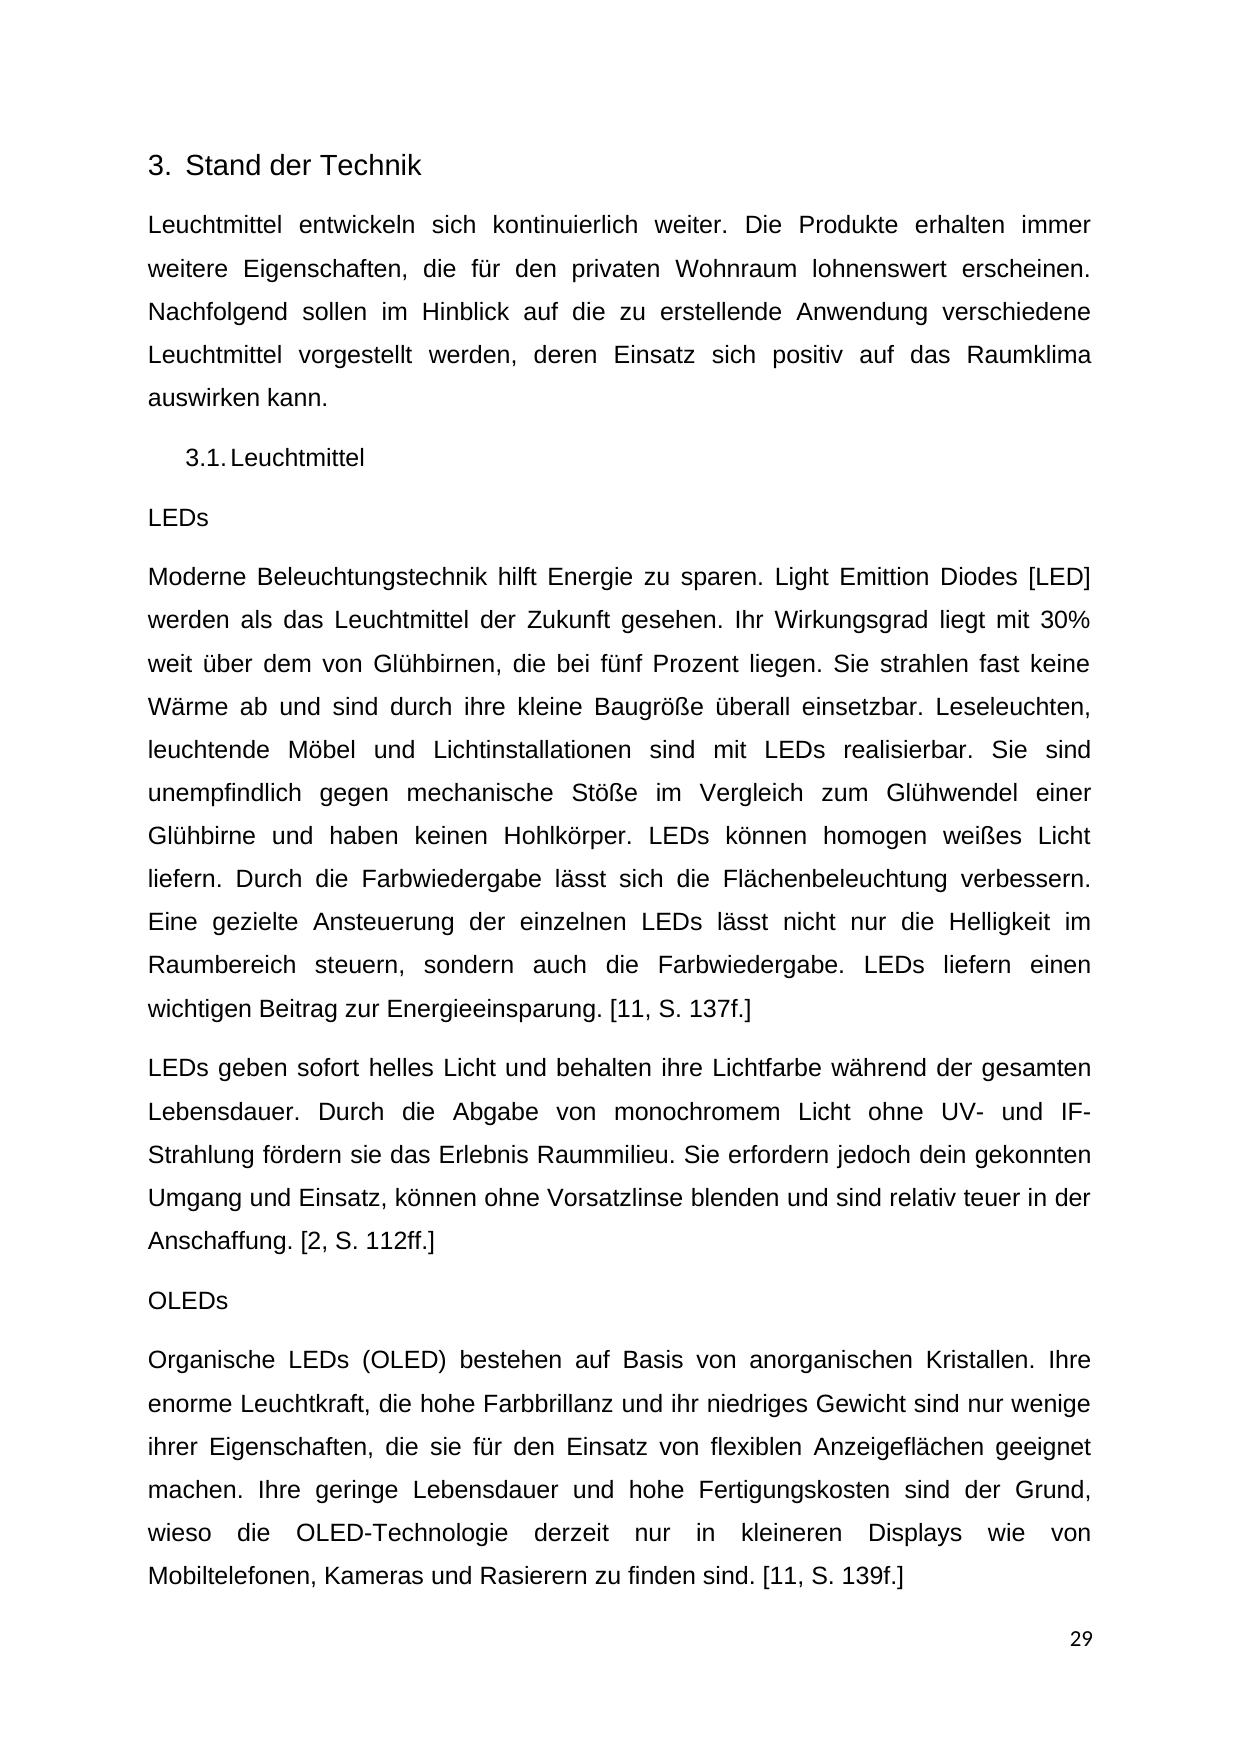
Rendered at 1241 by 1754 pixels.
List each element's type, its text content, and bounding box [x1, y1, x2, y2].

text Moderne Beleuchtungstechnik hilft Energie zu sparen. Light Emittion Diodes [LED] werden als das Leuchtmittel der Zukunft gesehen. Ihr Wirkungsgrad liegt mit 30% weit über dem von Glühbirnen, die bei fünf Prozent liegen. Sie strahlen fast keine Wärme ab und sind durch ihre kleine Baugröße überall einsetzbar. Leseleuchten, leuchtende Möbel und Lichtinstallationen sind mit LEDs realisierbar. Sie sind unempfindlich gegen mechanische Stöße im Vergleich zum Glühwendel einer Glühbirne und haben keinen Hohlkörper. LEDs können homogen weißes Licht liefern. Durch die Farbwiedergabe lässt sich die Flächenbeleuchtung verbessern. Eine gezielte Ansteuerung der einzelnen LEDs lässt nicht nur die Helligkeit im Raumbereich steuern, sondern auch die Farbwiedergabe. LEDs liefern einen wichtigen Beitrag zur Energieeinsparung. [11, S. 137f.] [148, 562, 1093, 1022]
text LEDs [148, 502, 1093, 531]
text Leuchtmittel entwickeln sich kontinuierlich weiter. Die Produkte erhalten immer weitere Eigenschaften, die für den privaten Wohnraum lohnenswert erscheinen. Nachfolgend sollen im Hinblick auf die zu erstellende Anwendung verschiedene Leuchtmittel vorgestellt werden, deren Einsatz sich positiv auf das Raumklima auswirken kann. [148, 210, 1093, 412]
text LEDs geben sofort helles Licht und behalten ihre Lichtfarbe während der gesamten Lebensdauer. Durch die Abgabe von monochromem Licht ohne UV- und IF-Strahlung fördern sie das Erlebnis Raummilieu. Sie erfordern jedoch dein gekonnten Umgang und Einsatz, können ohne Vorsatzlinse blenden und sind relativ teuer in der Anschaffung. [2, S. 112ff.] [148, 1053, 1093, 1254]
text OLEDs [148, 1286, 1093, 1314]
list Leuchtmittel [185, 443, 1093, 471]
list Stand der Technik [148, 148, 1093, 181]
text Organische LEDs (OLED) bestehen auf Basis von anorganischen Kristallen. Ihre enorme Leuchtkraft, die hohe Farbbrillanz und ihr niedriges Gewicht sind nur wenige ihrer Eigenschaften, die sie für den Einsatz von flexiblen Anzeigeflächen geeignet machen. Ihre geringe Lebensdauer und hohe Fertigungskosten sind der Grund, wieso die OLED-Technologie derzeit nur in kleineren Displays wie von Mobiltelefonen, Kameras und Rasierern zu finden sind. [11, S. 139f.] [148, 1345, 1093, 1590]
